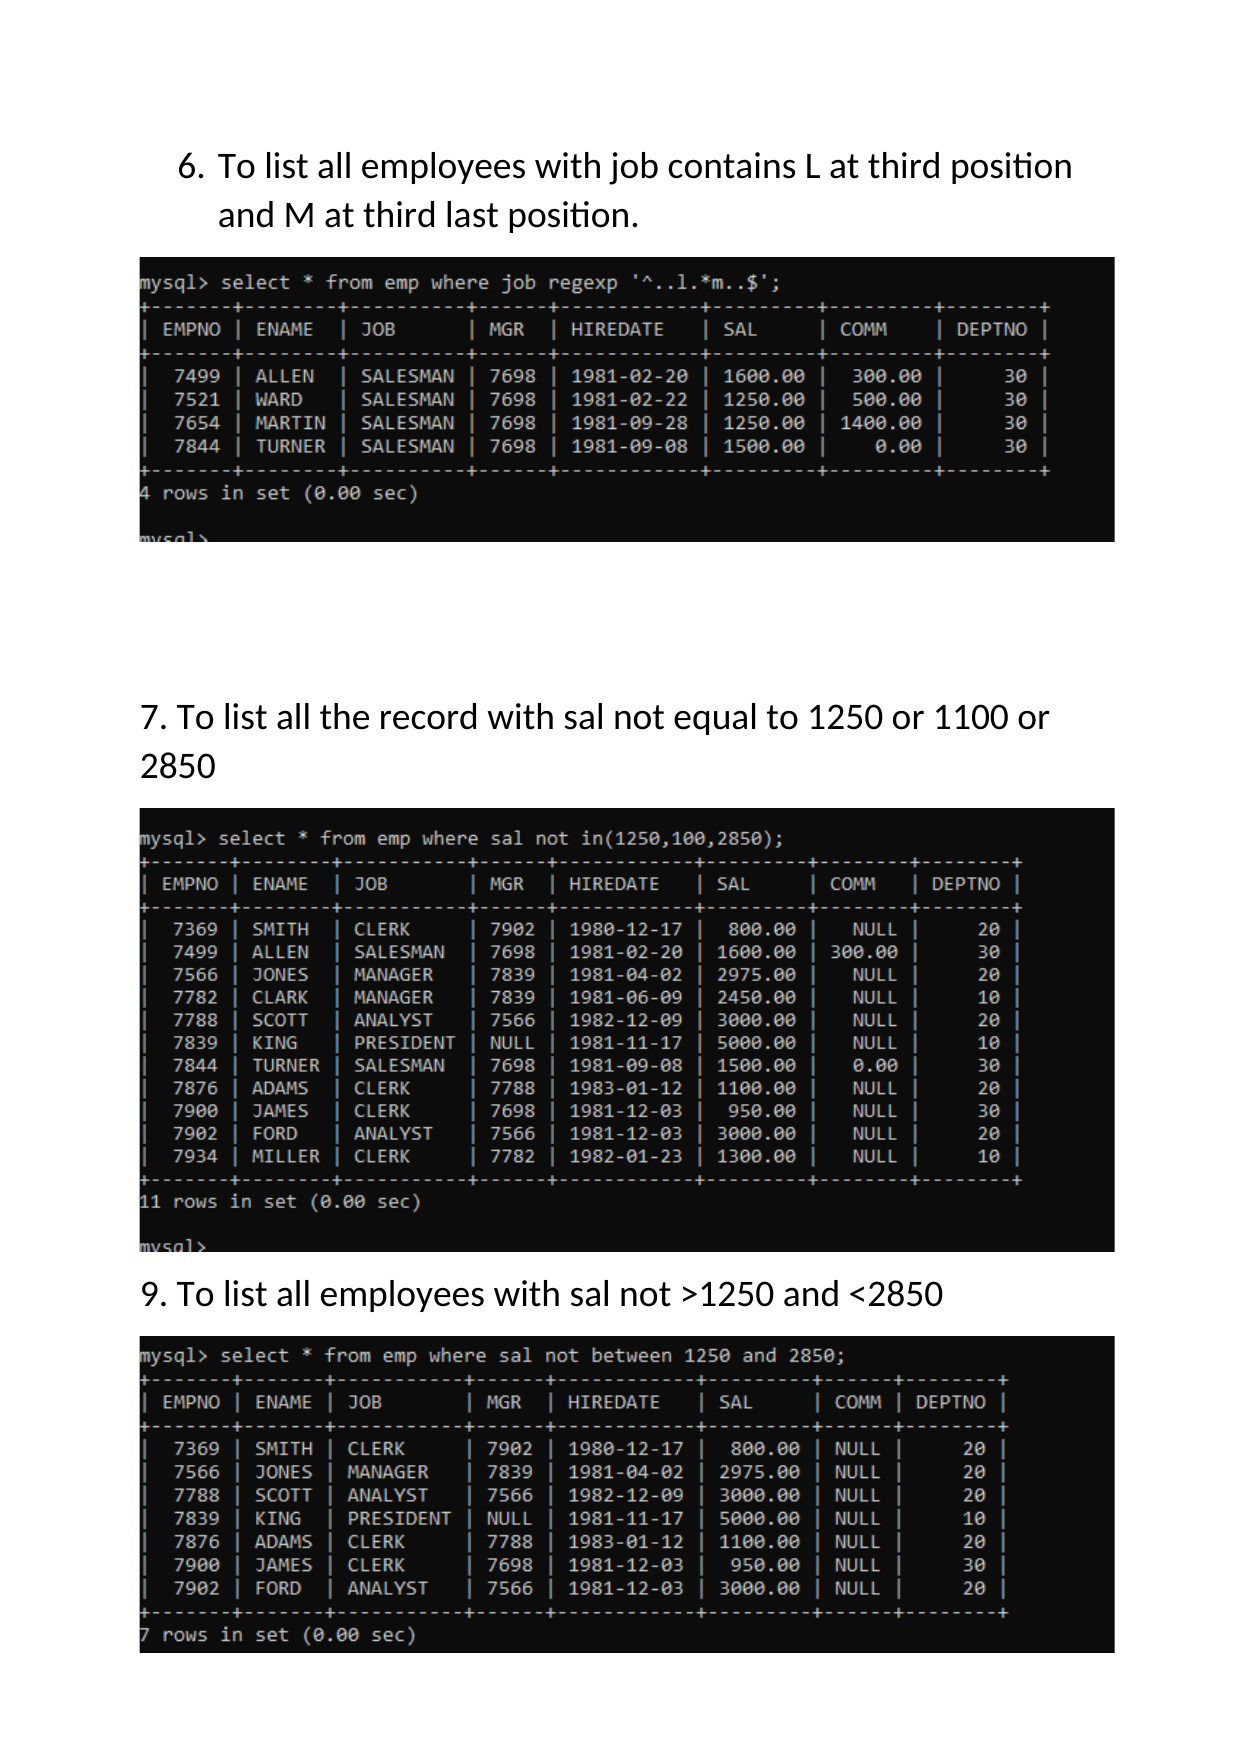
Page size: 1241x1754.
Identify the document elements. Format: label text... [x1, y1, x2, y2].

picture [139, 257, 1115, 542]
picture [139, 808, 1115, 1252]
text 7. To list all the record with sal not equal to 1250 or 1100 or 2850 [139, 693, 1103, 788]
text 9. To list all employees with sal not >1250 and <2850 [139, 1270, 1103, 1316]
list To list all employees with job contains L at third position and M at third last position. [177, 142, 1103, 237]
picture [139, 1336, 1115, 1653]
